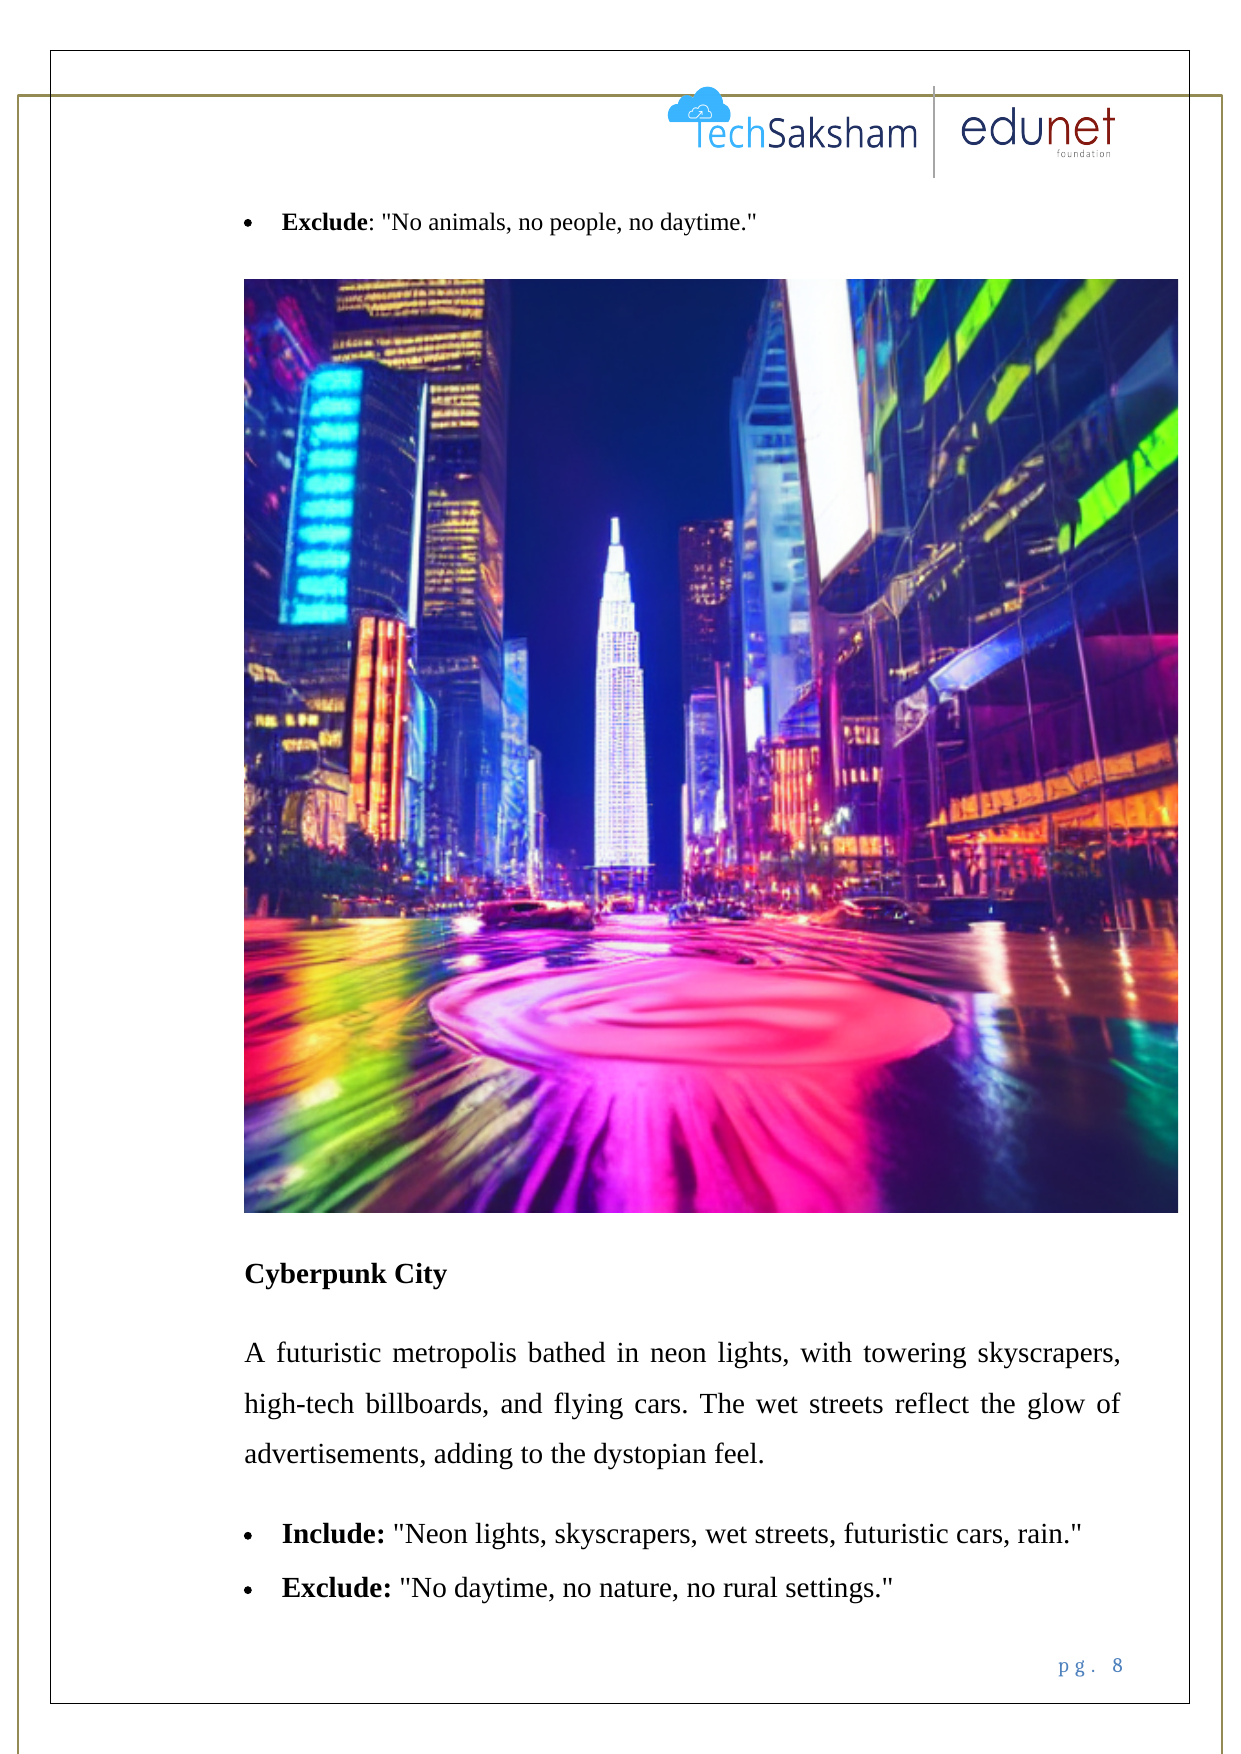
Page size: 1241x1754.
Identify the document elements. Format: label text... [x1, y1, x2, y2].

list Include: "Neon lights, skyscrapers, wet streets, futuristic cars, rain." [244, 1516, 1122, 1549]
picture [662, 79, 923, 154]
list Exclude: "No animals, no people, no daytime." [244, 207, 1122, 236]
picture [955, 100, 1122, 164]
list Exclude: "No daytime, no nature, no rural settings." [244, 1570, 1122, 1604]
text A futuristic metropolis bathed in neon lights, with towering skyscrapers, high-tech billboards, and flying cars. The wet streets reflect the glow of advertisements, adding to the dystopian feel. [244, 1336, 1122, 1470]
text Cyberpunk City [244, 1256, 1122, 1290]
picture [244, 279, 1179, 1213]
